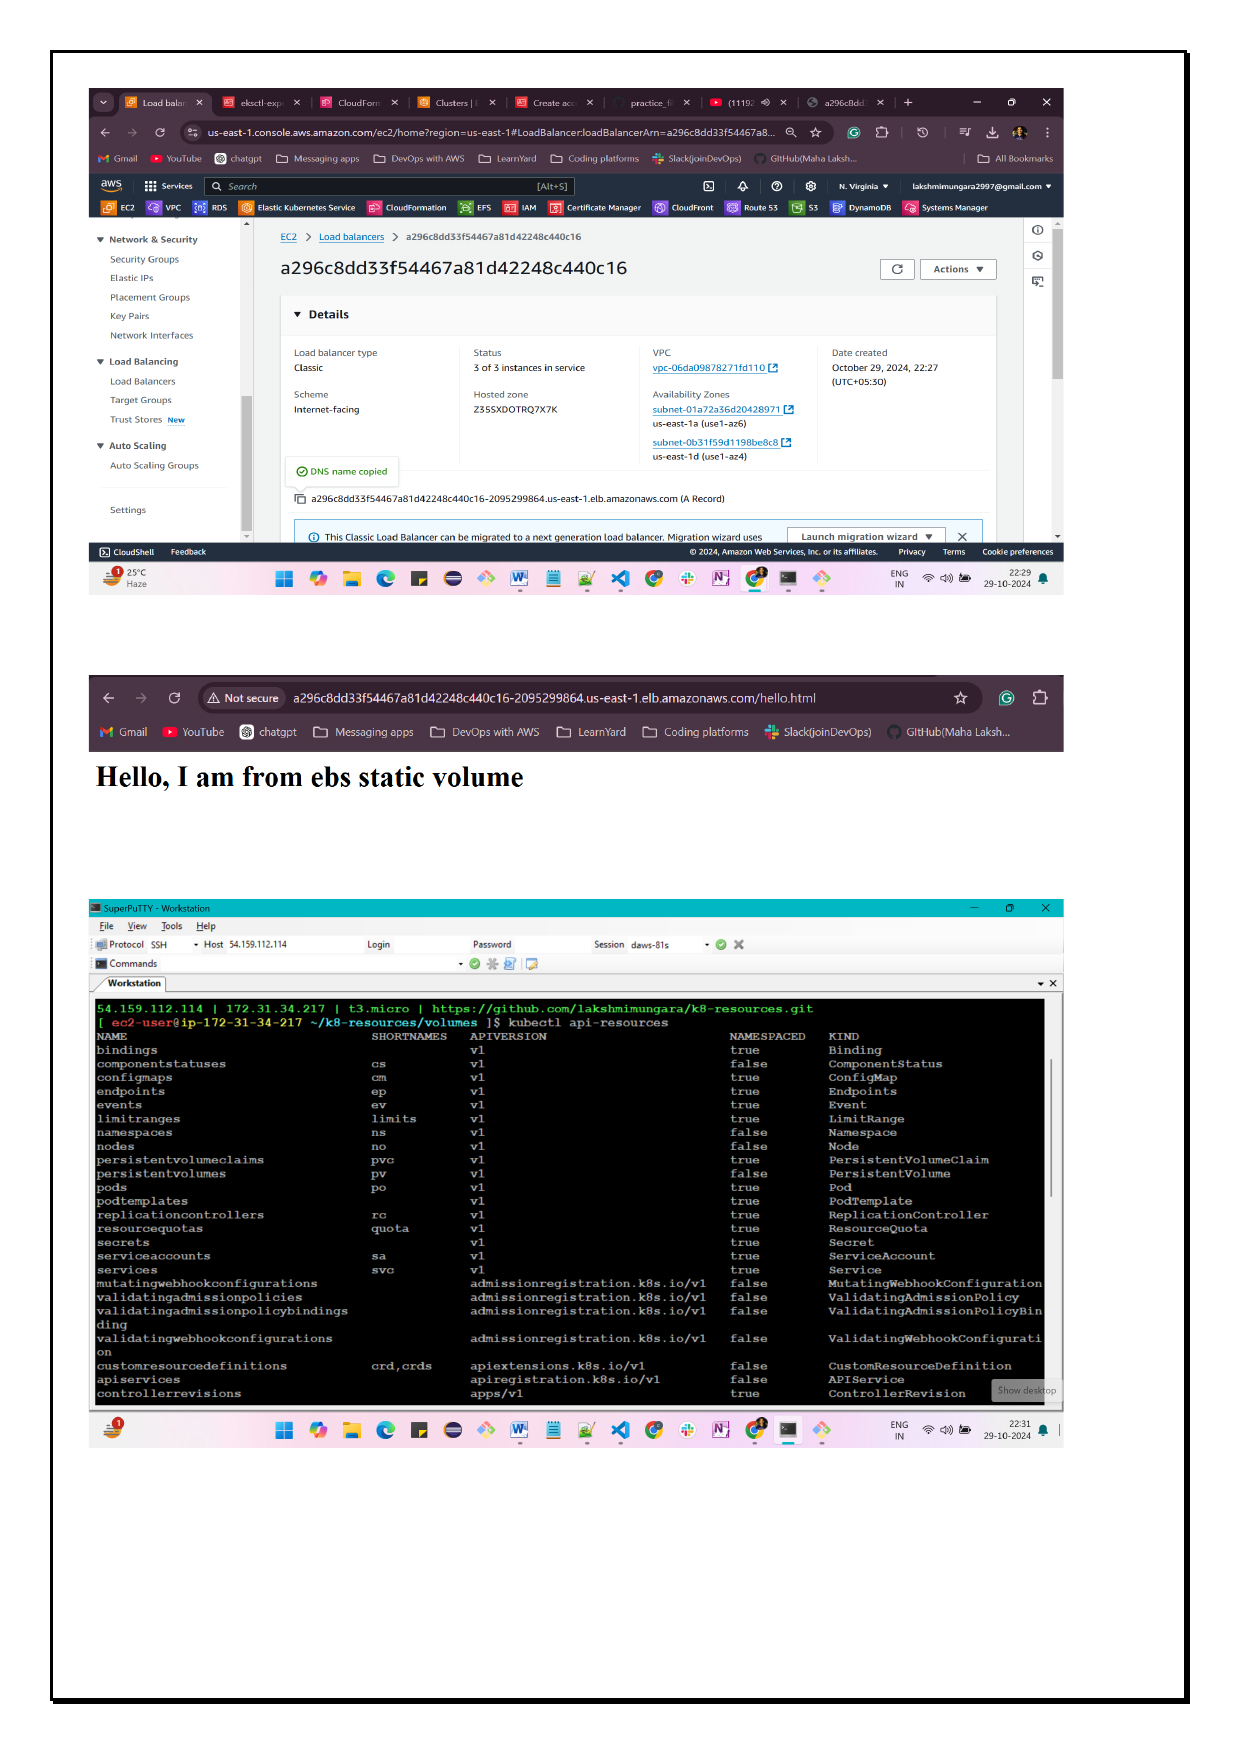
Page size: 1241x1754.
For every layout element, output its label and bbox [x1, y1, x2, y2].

picture [88, 88, 1064, 595]
picture [88, 899, 1064, 1448]
picture [88, 675, 1064, 819]
